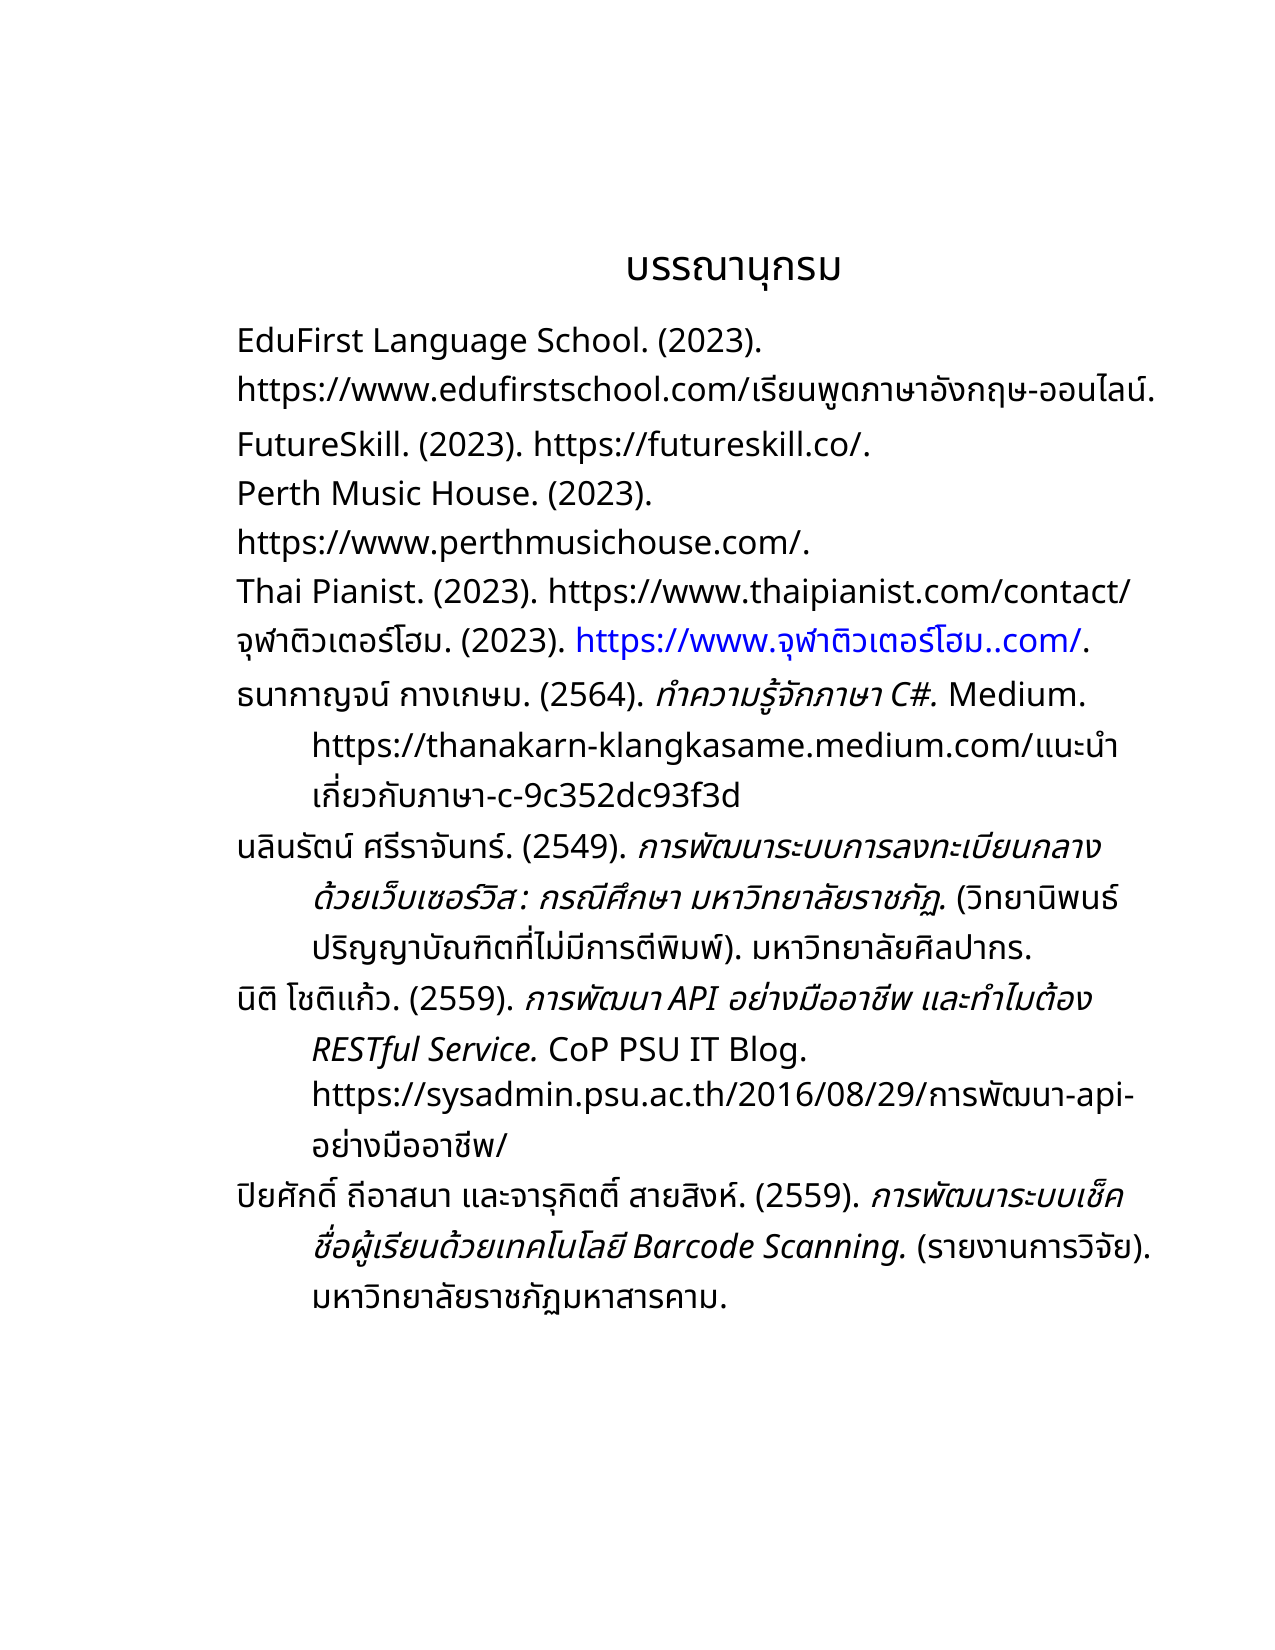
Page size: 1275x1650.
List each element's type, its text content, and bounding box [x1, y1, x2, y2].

list บรรณานุกรม [311, 236, 1157, 299]
text ปิยศักดิ์ ถีอาสนา และจารุกิตติ์ สายสิงห์. (2559). การพัฒนาระบบเช็คชื่อผู้เรียนด้วยเทคโนโลยี Barcode Scanning. (รายงานการวิจัย). มหาวิทยาลัยราชภัฏมหาสารคาม. [236, 1172, 1157, 1324]
text FutureSkill. (2023). https://futureskill.co/. [236, 421, 1157, 466]
text Perth Music House. (2023). https://www.perthmusichouse.com/. [236, 469, 1157, 564]
text นิติ โชติแก้ว. (2559). การพัฒนา API อย่างมืออาชีพ และทำไมต้อง RESTful Service. CoP PSU IT Blog. https://sysadmin.psu.ac.th/2016/08/29/การพัฒนา-api-อย่างมืออาชีพ/ [236, 975, 1157, 1172]
text นลินรัตน์ ศรีราจันทร์. (2549). การพัฒนาระบบการลงทะเบียนกลางด้วยเว็บเซอร์วิส : กรณีศึกษา มหาวิทยาลัยราชภัฏ. (วิทยานิพนธ์ปริญญาบัณฑิตที่ไม่มีการตีพิมพ์). มหาวิทยาลัยศิลปากร. [236, 823, 1157, 975]
text Thai Pianist. (2023). https://www.thaipianist.com/contact/ [236, 567, 1157, 613]
text EduFirst Language School. (2023). https://www.edufirstschool.com/เรียนพูดภาษาอังกฤษ-ออนไลน์. [236, 317, 1157, 417]
text จุฬาติวเตอร์โฮม. (2023). https://www.จุฬาติวเตอร์โฮม..com/. [236, 616, 1157, 667]
text ธนากาญจน์ กางเกษม. (2564). ทำความรู้จักภาษา C#. Medium. https://thanakarn-klangkasame.medium.com/แนะนำเกี่ยวกับภาษา-c-9c352dc93f3d [236, 671, 1157, 823]
